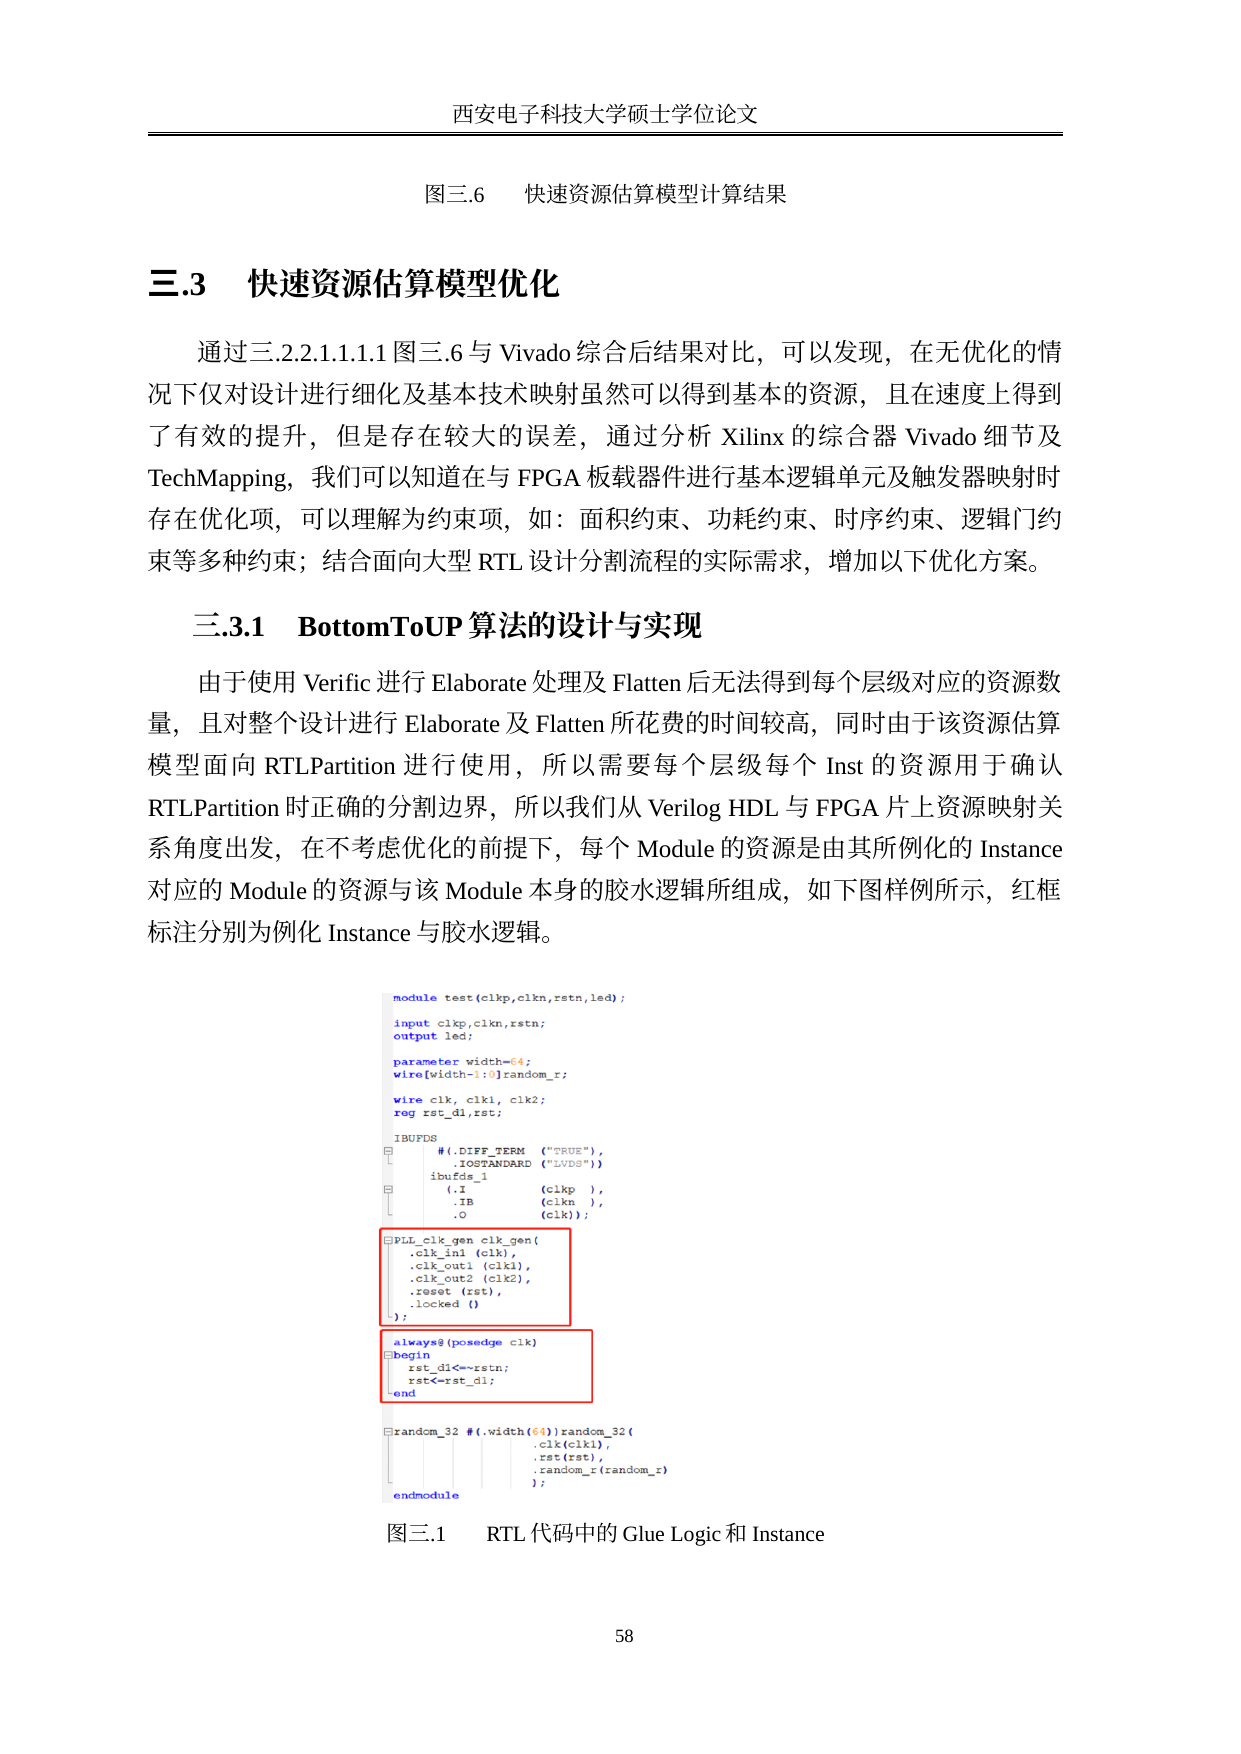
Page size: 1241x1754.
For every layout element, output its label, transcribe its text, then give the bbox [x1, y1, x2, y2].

text 通过图3.11与Vivado综合后结果对比，可以发现，在无优化的情况下仅对设计进行细化及基本技术映射虽然可以得到基本的资源，且在速度上得到了有效的提升，但是存在较大的误差，通过分析Xilinx的综合器Vivado细节及TechMapping，我们可以知道在与FPGA板载器件进行基本逻辑单元及触发器映射时存在优化项，可以理解为约束项，如：面积约束、功耗约束、时序约束、逻辑门约束等多种约束；结合面向大型RTL设计分割流程的实际需求，增加以下优化方案。 [148, 328, 1063, 578]
text 快速资源估算模型计算结果 [148, 177, 1063, 209]
subtitle BottomToUP算法的设计与实现 [192, 603, 1063, 645]
subtitle 快速资源估算模型优化 [148, 262, 1063, 303]
text 由于使用Verific进行Elaborate处理及Flatten后无法得到每个层级对应的资源数量，且对整个设计进行Elaborate及Flatten所花费的时间较高，同时由于该资源估算模型面向RTLPartition进行使用，所以需要每个层级每个Inst的资源用于确认RTLPartition时正确的分割边界，所以我们从Verilog HDL与FPGA片上资源映射关系角度出发，在不考虑优化的前提下，每个Module的资源是由其所例化的Instance对应的Module的资源与该Module本身的胶水逻辑所组成，如下图样例所示，红框标注分别为例化Instance与胶水逻辑。 [148, 658, 1063, 949]
text RTL代码中的Glue Logic和Instance [148, 1516, 1063, 1548]
